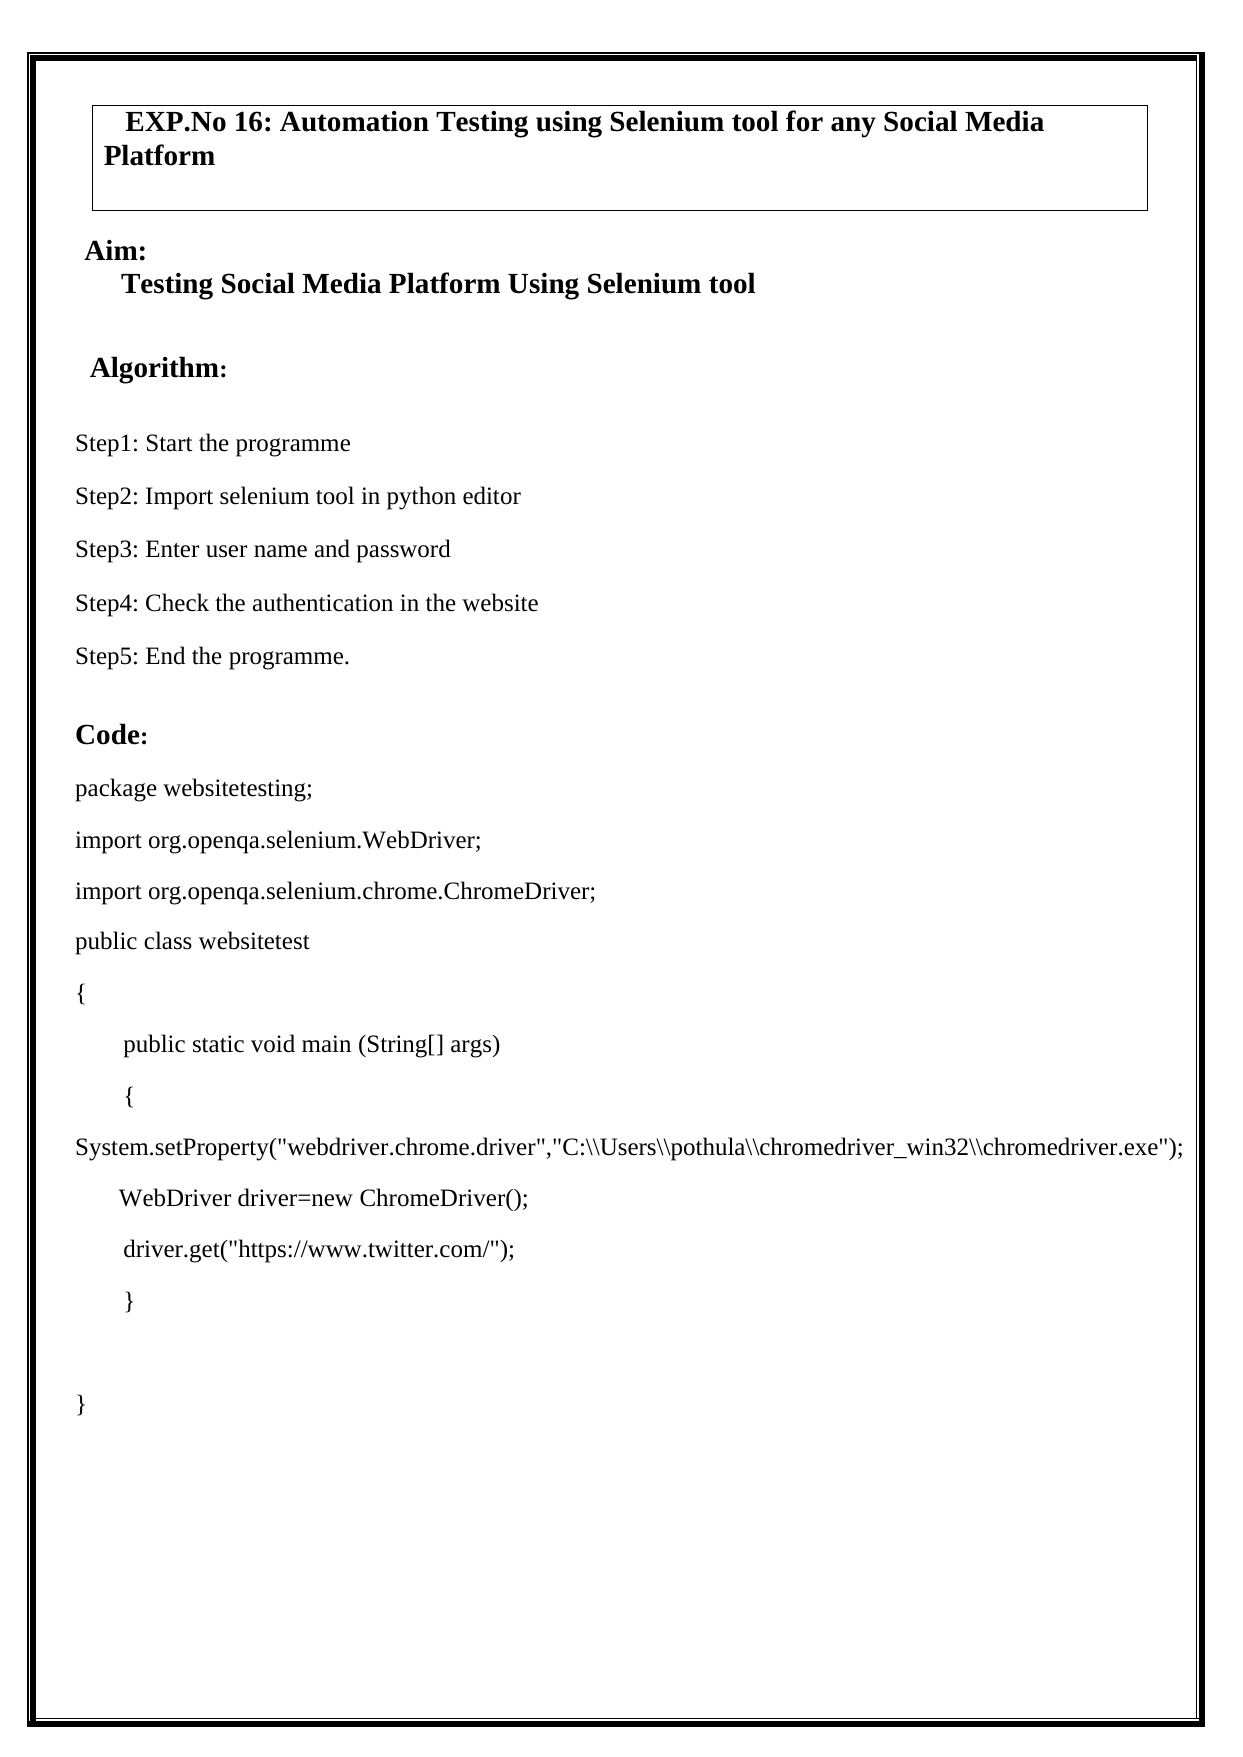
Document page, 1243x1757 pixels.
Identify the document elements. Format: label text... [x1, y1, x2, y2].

text Step1: Start the programme [75, 433, 1196, 456]
text import org.openqa.selenium.WebDriver; [75, 825, 1196, 853]
text Testing Social Media Platform Using Selenium tool Algorithm: [89, 267, 758, 383]
text Step2: Import selenium tool in python editor Step3: Enter user name and password [75, 481, 523, 563]
text } [123, 1286, 1196, 1314]
text } [75, 1389, 1196, 1417]
text System.setProperty("webdriver.chrome.driver","C:\\Users\\pothula\\chromedriver_win32\\chromedriver.exe"); WebDriver driver=new ChromeDriver(); [75, 1132, 1186, 1212]
text package websitetesting; [75, 773, 1196, 802]
text import org.openqa.selenium.chrome.ChromeDriver; public class websitetest [75, 876, 598, 955]
text { [123, 1081, 1196, 1109]
text Step4: Check the authentication in the website Step5: End the programme. [75, 588, 541, 670]
subtitle Aim: [84, 233, 1196, 266]
text { [75, 978, 1196, 1007]
text public static void main (String[] args) [123, 1029, 1196, 1058]
subtitle Code: [75, 717, 1196, 751]
text driver.get("https://www.twitter.com/"); [123, 1234, 1196, 1263]
